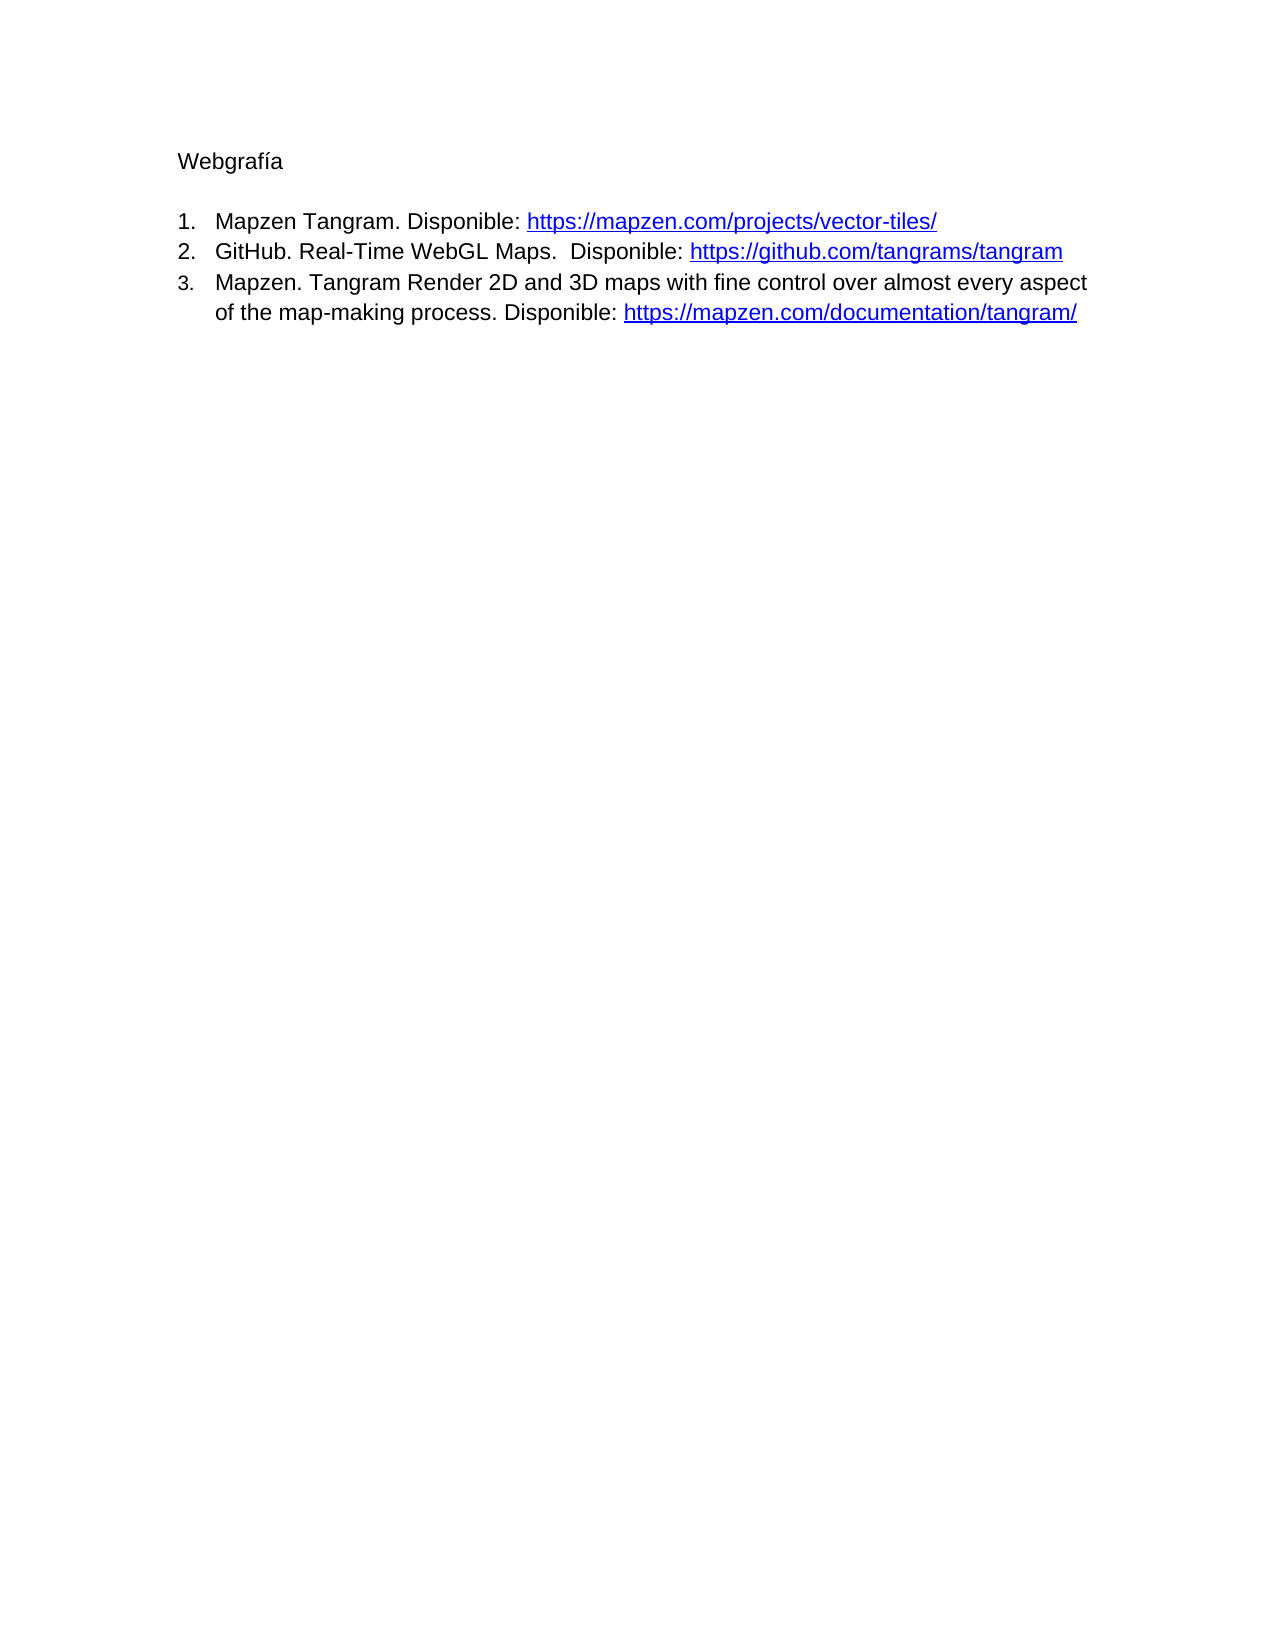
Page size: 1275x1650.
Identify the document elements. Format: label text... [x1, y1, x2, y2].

list Webgrafía [177, 148, 1098, 174]
list GitHub. Real-Time WebGL Maps. Disponible: https://github.com/tangrams/tangram [177, 238, 1098, 264]
list Mapzen Tangram. Disponible: https://mapzen.com/projects/vector-tiles/ [177, 208, 1098, 234]
list Mapzen. Tangram Render 2D and 3D maps with fine control over almost every aspect of the map-making process. Disponible: https://mapzen.com/documentation/tangram/ [177, 268, 1098, 325]
